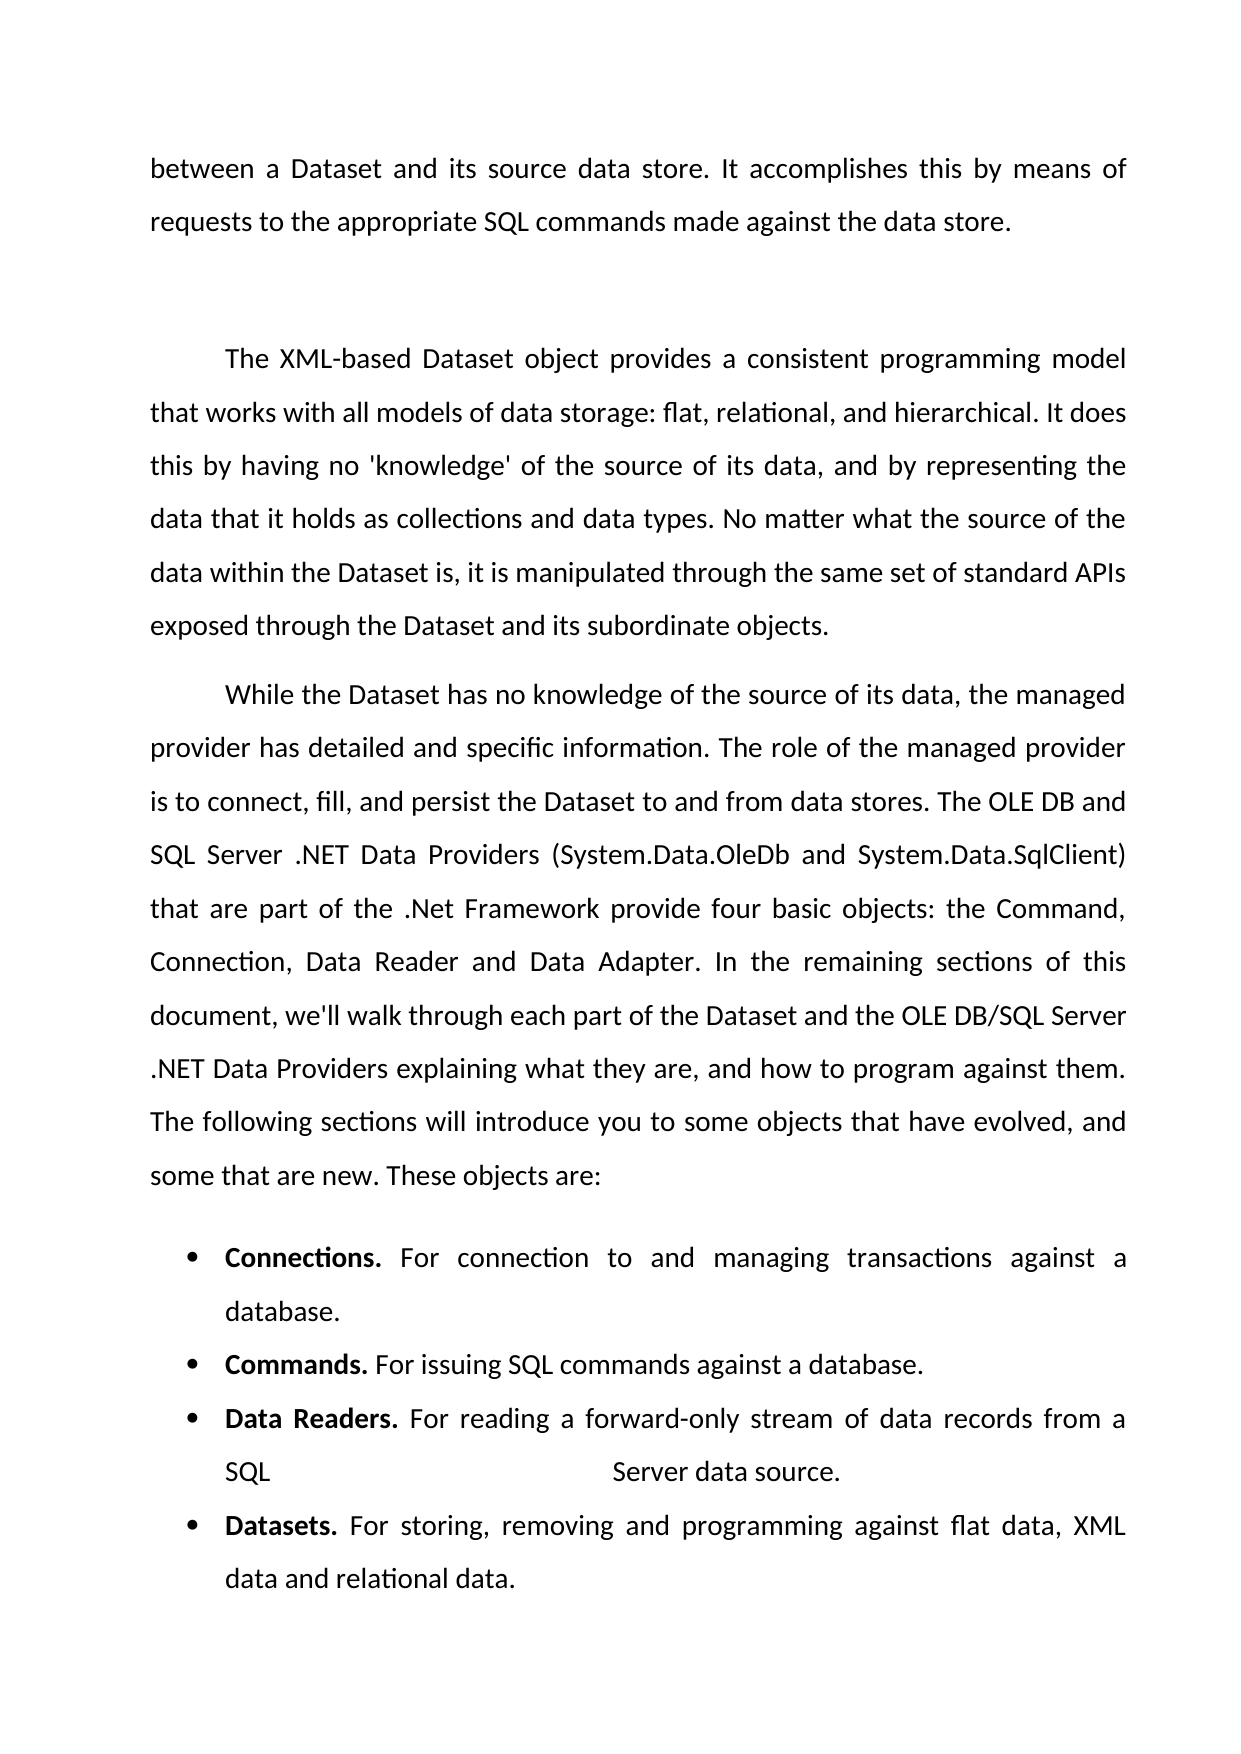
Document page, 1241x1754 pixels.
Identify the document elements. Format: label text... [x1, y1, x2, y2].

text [150, 150, 1128, 239]
list Datasets. For storing, removing and programming against flat data, XML data and relational data. [187, 1507, 1128, 1596]
text The XML-based Dataset object provides a consistent programming model that works with all models of data storage: flat, relational, and hierarchical. It does this by having no 'knowledge' of the source of its data, and by representing the data that it holds as collections and data types. No matter what the source of the data within the Dataset is, it is manipulated through the same set of standard APIs exposed through the Dataset and its subordinate objects. [150, 340, 1128, 643]
text While the Dataset has no knowledge of the source of its data, the managed provider has detailed and specific information. The role of the managed provider is to connect, fill, and persist the Dataset to and from data stores. The OLE DB and SQL Server .NET Data Providers (System.Data.OleDb and System.Data.SqlClient) that are part of the .Net Framework provide four basic objects: the Command, Connection, Data Reader and Data Adapter. In the remaining sections of this document, we'll walk through each part of the Dataset and the OLE DB/SQL Server .NET Data Providers explaining what they are, and how to program against them. The following sections will introduce you to some objects that have evolved, and some that are new. These objects are: [150, 676, 1128, 1192]
list Commands. For issuing SQL commands against a database. [187, 1346, 1128, 1382]
list Data Readers. For reading a forward-only stream of data records from a SQL Server data source. [187, 1400, 1128, 1489]
list Connections. For connection to and managing transactions against a database. [187, 1239, 1128, 1328]
